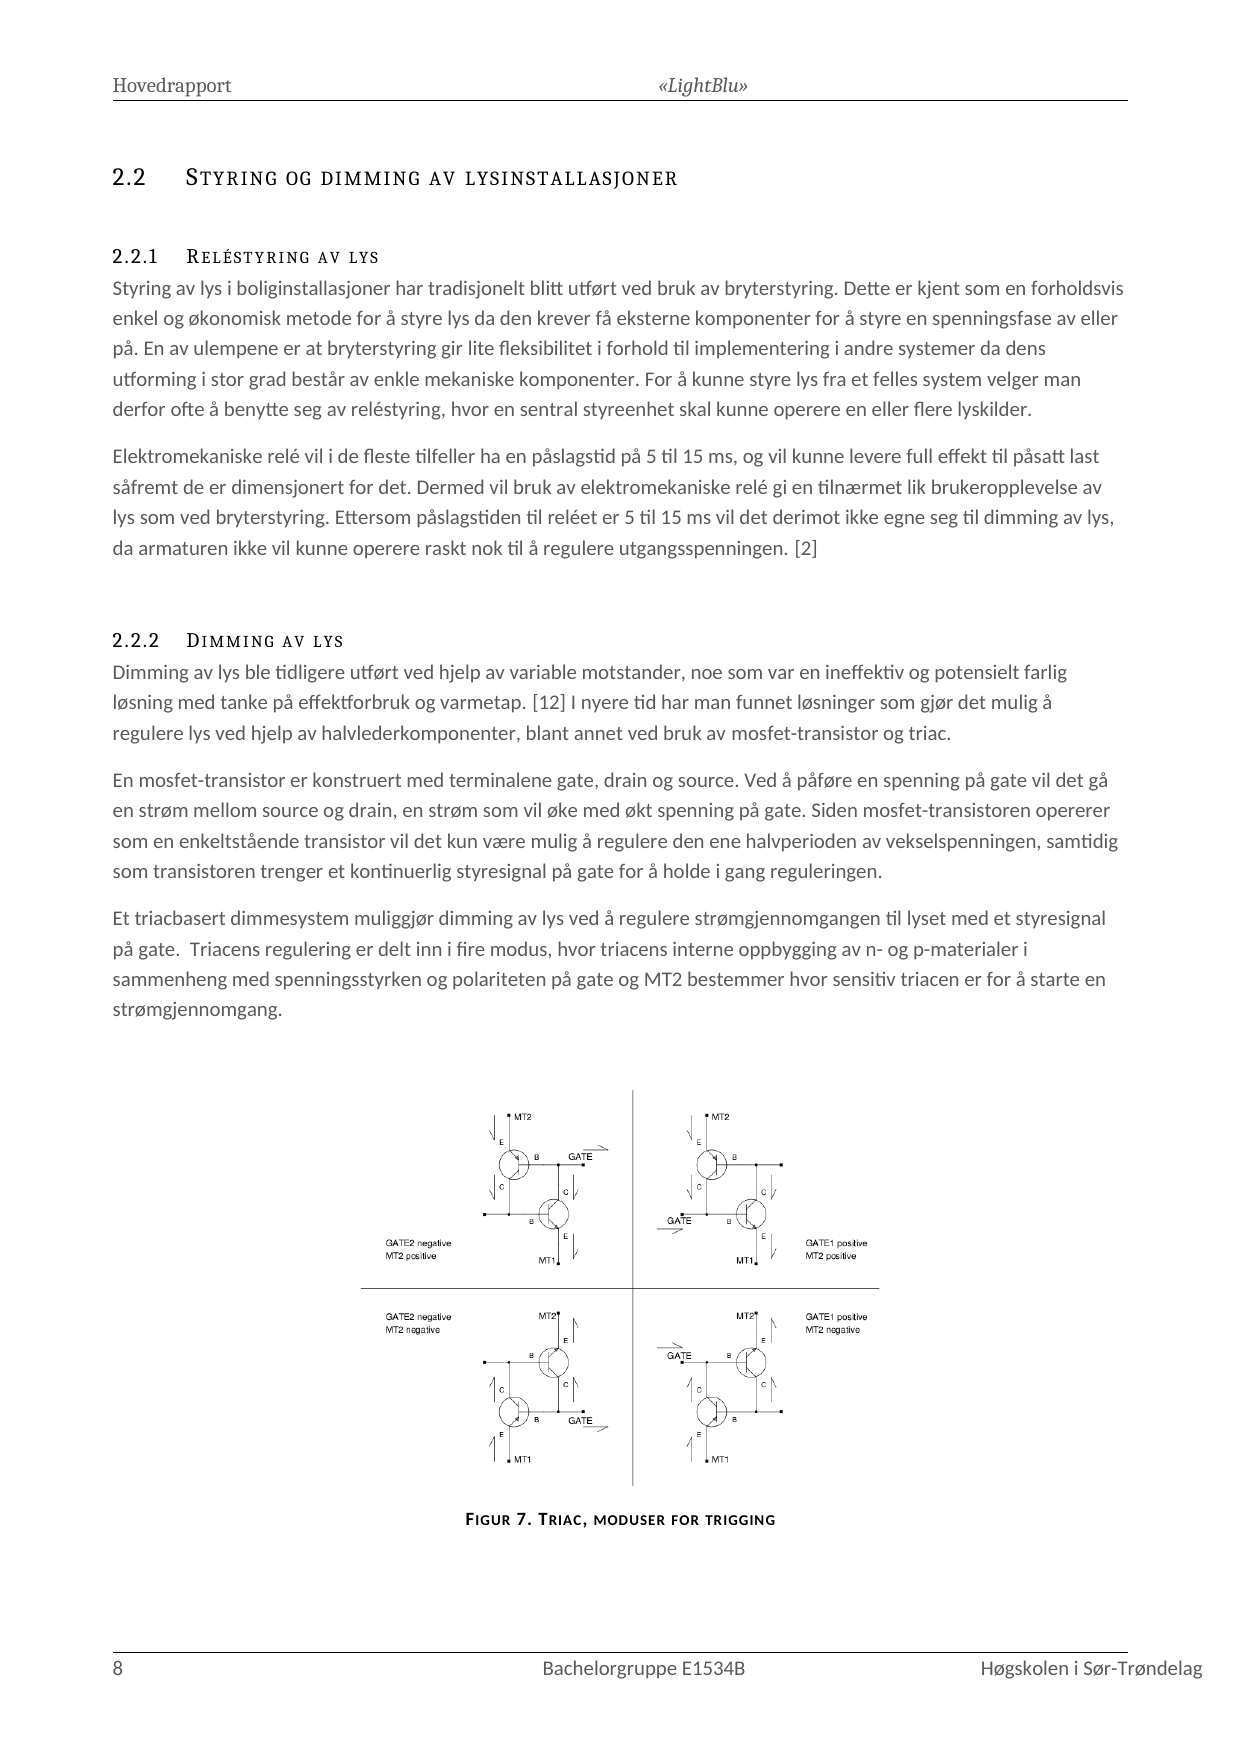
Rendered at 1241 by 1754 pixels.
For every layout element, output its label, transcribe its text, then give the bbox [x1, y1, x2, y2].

subtitle 2.2.2 Dimming av lys [112, 629, 1128, 653]
text Styring av lys i boliginstallasjoner har tradisjonelt blitt utført ved bruk av bryterstyring. Dette er kjent som en forholdsvis enkel og økonomisk metode for å styre lys da den krever få eksterne komponenter for å styre en spenningsfase av eller på. En av ulempene er at bryterstyring gir lite fleksibilitet i forhold til implementering i andre systemer da dens utforming i stor grad består av enkle mekaniske komponenter. For å kunne styre lys fra et felles system velger man derfor ofte å benytte seg av reléstyring, hvor en sentral styreenhet skal kunne operere en eller flere lyskilder. [112, 275, 1128, 422]
subtitle 2.2 Styring og dimming av lysinstallasjoner [112, 162, 1128, 191]
text Et triacbasert dimmesystem muliggjør dimming av lys ved å regulere strømgjennomgangen til lyset med et styresignal på gate. Triacens regulering er delt inn i fire modus, hvor triacens interne oppbygging av n- og p-materialer i sammenheng med spenningsstyrken og polariteten på gate og MT2 bestemmer hvor sensitiv triacen er for å starte en strømgjennomgang. [112, 905, 1128, 1022]
picture [360, 1090, 880, 1486]
subtitle 2.2.1 Reléstyring av lys [112, 244, 1128, 268]
text Dimming av lys ble tidligere utført ved hjelp av variable motstander, noe som var en ineffektiv og potensielt farlig løsning med tanke på effektforbruk og varmetap. I nyere tid har man funnet løsninger som gjør det mulig å regulere lys ved hjelp av halvlederkomponenter, blant annet ved bruk av mosfet-transistor og triac. [112, 659, 1128, 745]
text En mosfet-transistor er konstruert med terminalene gate, drain og source. Ved å påføre en spenning på gate vil det gå en strøm mellom source og drain, en strøm som vil øke med økt spenning på gate. Siden mosfet-transistoren opererer som en enkeltstående transistor vil det kun være mulig å regulere den ene halvperioden av vekselspenningen, samtidig som transistoren trenger et kontinuerlig styresignal på gate for å holde i gang reguleringen. [112, 767, 1128, 884]
text Elektromekaniske relé vil i de fleste tilfeller ha en påslagstid på 5 til 15 ms, og vil kunne levere full effekt til påsatt last såfremt de er dimensjonert for det. Dermed vil bruk av elektromekaniske relé gi en tilnærmet lik brukeropplevelse av lys som ved bryterstyring. Ettersom påslagstiden til reléet er 5 til 15 ms vil det derimot ikke egne seg til dimming av lys, da armaturen ikke vil kunne operere raskt nok til å regulere utgangsspenningen. [112, 443, 1128, 560]
